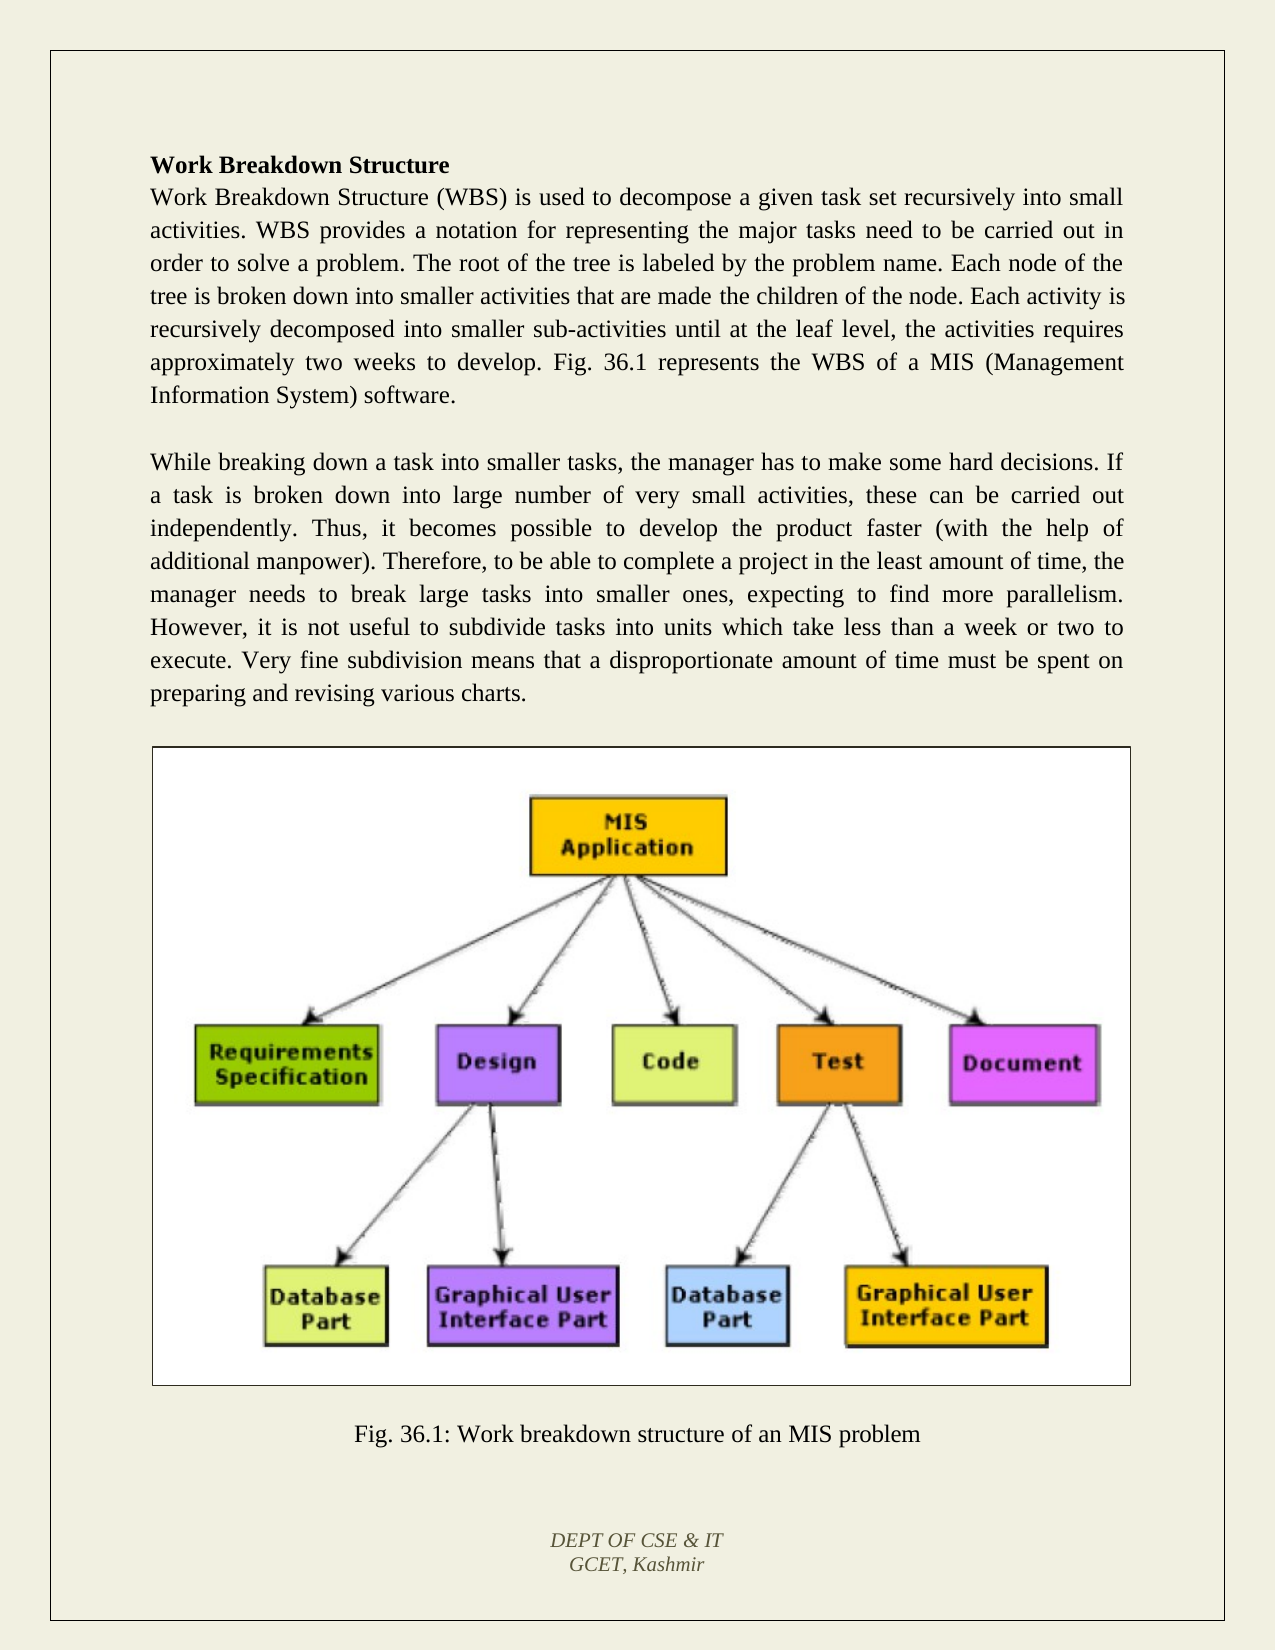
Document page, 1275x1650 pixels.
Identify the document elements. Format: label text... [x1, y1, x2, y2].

text Fig. 36.1: Work breakdown structure of an MIS problem [133, 1419, 1142, 1448]
text While breaking down a task into smaller tasks, the manager has to make some hard decisions. If a task is broken down into large number of very small activities, these can be carried out independently. Thus, it becomes possible to develop the product faster (with the help of additional manpower). Therefore, to be able to complete a project in the least amount of time, the manager needs to break large tasks into smaller ones, expecting to find more parallelism. However, it is not useful to subdivide tasks into units which take less than a week or two to execute. Very fine subdivision means that a disproportionate amount of time must be spent on preparing and revising various charts. [150, 447, 1125, 707]
subtitle Work Breakdown Structure [150, 150, 1162, 179]
picture [153, 748, 1130, 1385]
text Work Breakdown Structure (WBS) is used to decompose a given task set recursively into small activities. WBS provides a notation for representing the major tasks need to be carried out in order to solve a problem. The root of the tree is labeled by the problem name. Each node of the tree is broken down into smaller activities that are made the children of the node. Each activity is recursively decomposed into smaller sub-activities until at the leaf level, the activities requires approximately two weeks to develop. Fig. 36.1 represents the WBS of a MIS (Management Information System) software. [150, 182, 1126, 409]
text DEPT OF CSE & IT [112, 1528, 1162, 1552]
text GCET, Kashmir [113, 1552, 1162, 1576]
